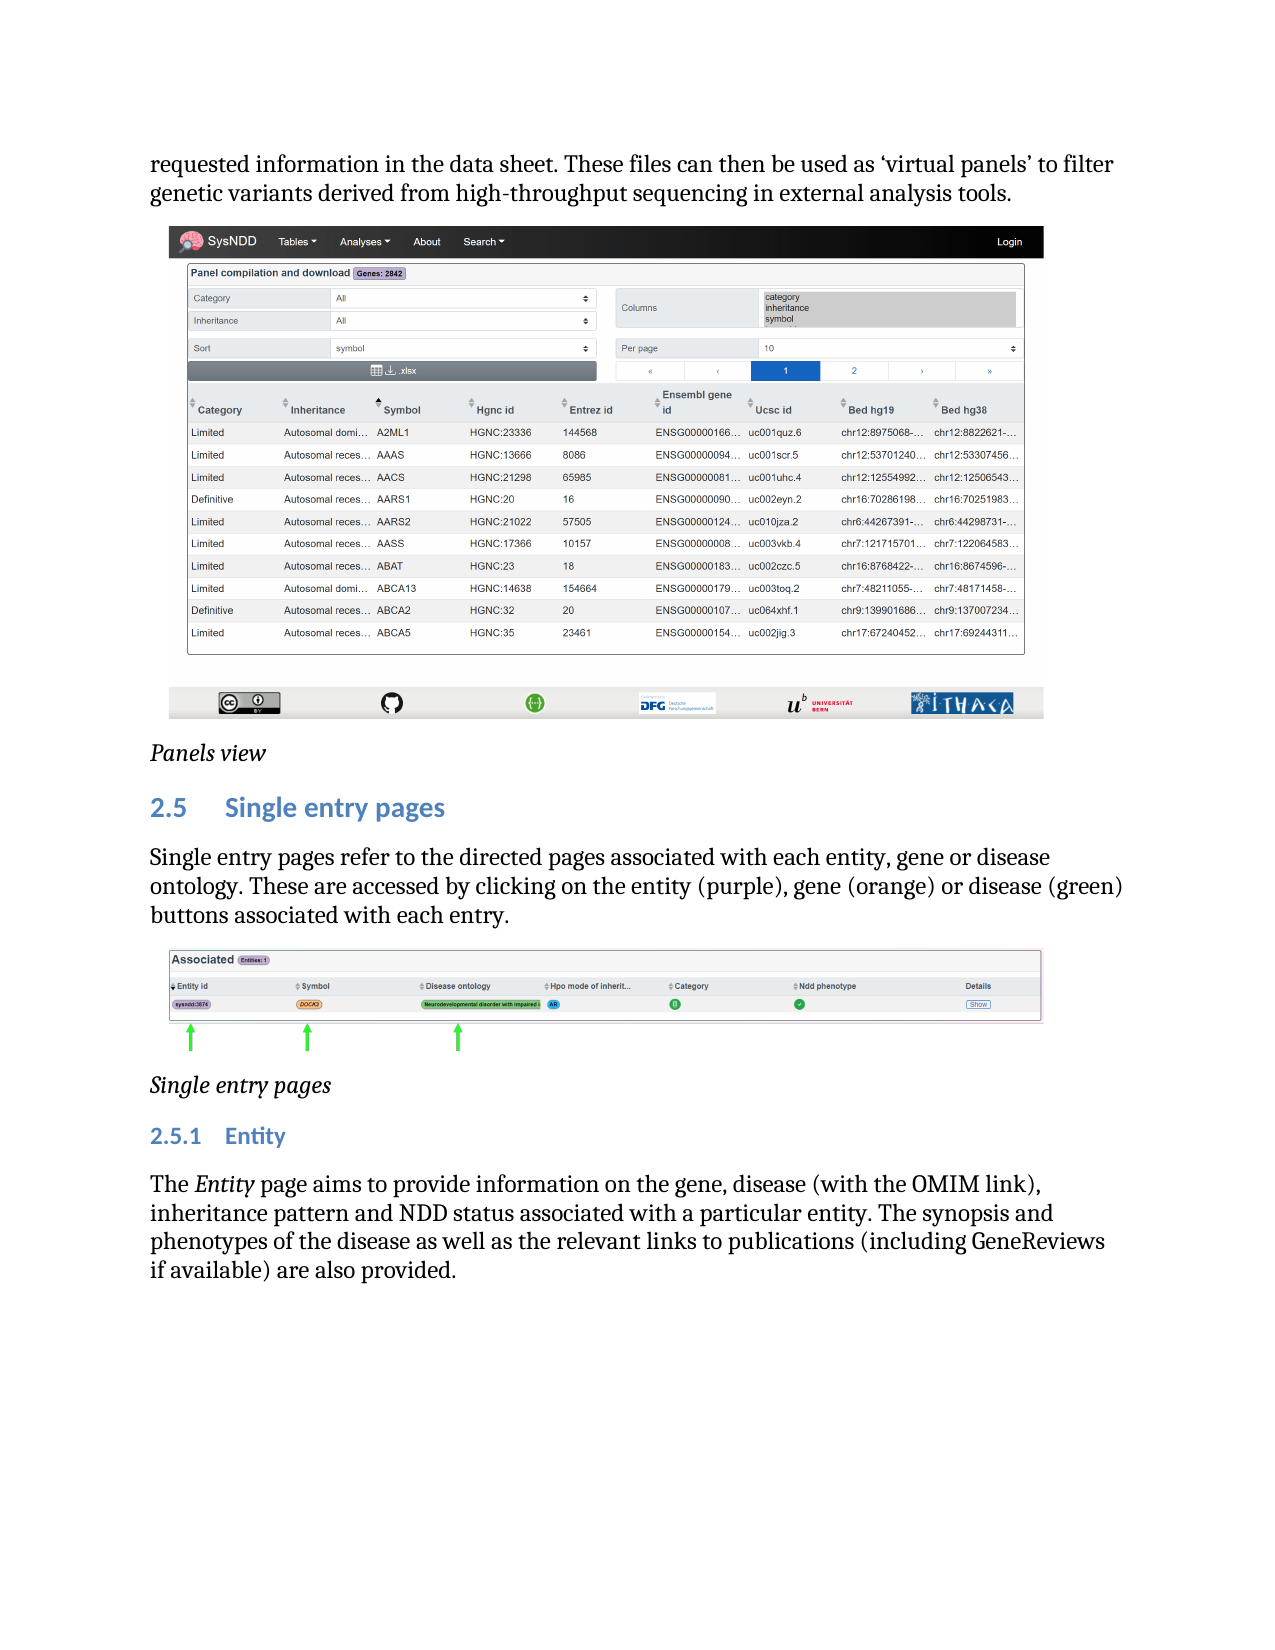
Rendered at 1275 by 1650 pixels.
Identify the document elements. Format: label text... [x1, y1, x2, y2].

picture [168, 226, 1044, 719]
text Panels view [150, 739, 1125, 768]
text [150, 150, 1125, 207]
text The Entity page aims to provide information on the gene, disease (with the OMIM link), inheritance pattern and NDD status associated with a particular entity. The synopsis and phenotypes of the disease as well as the relevant links to publications (including GeneReviews if available) are also provided. [150, 1170, 1125, 1285]
picture [168, 948, 1044, 1051]
text Single entry pages [150, 1071, 1125, 1100]
text Single entry pages refer to the directed pages associated with each entity, gene or disease ontology. These are accessed by clicking on the entity (purple), gene (orange) or disease (green) buttons associated with each entry. [150, 843, 1125, 929]
subtitle 2.5.1 Entity [150, 1121, 1125, 1151]
subtitle 2.5 Single entry pages [150, 789, 1125, 824]
